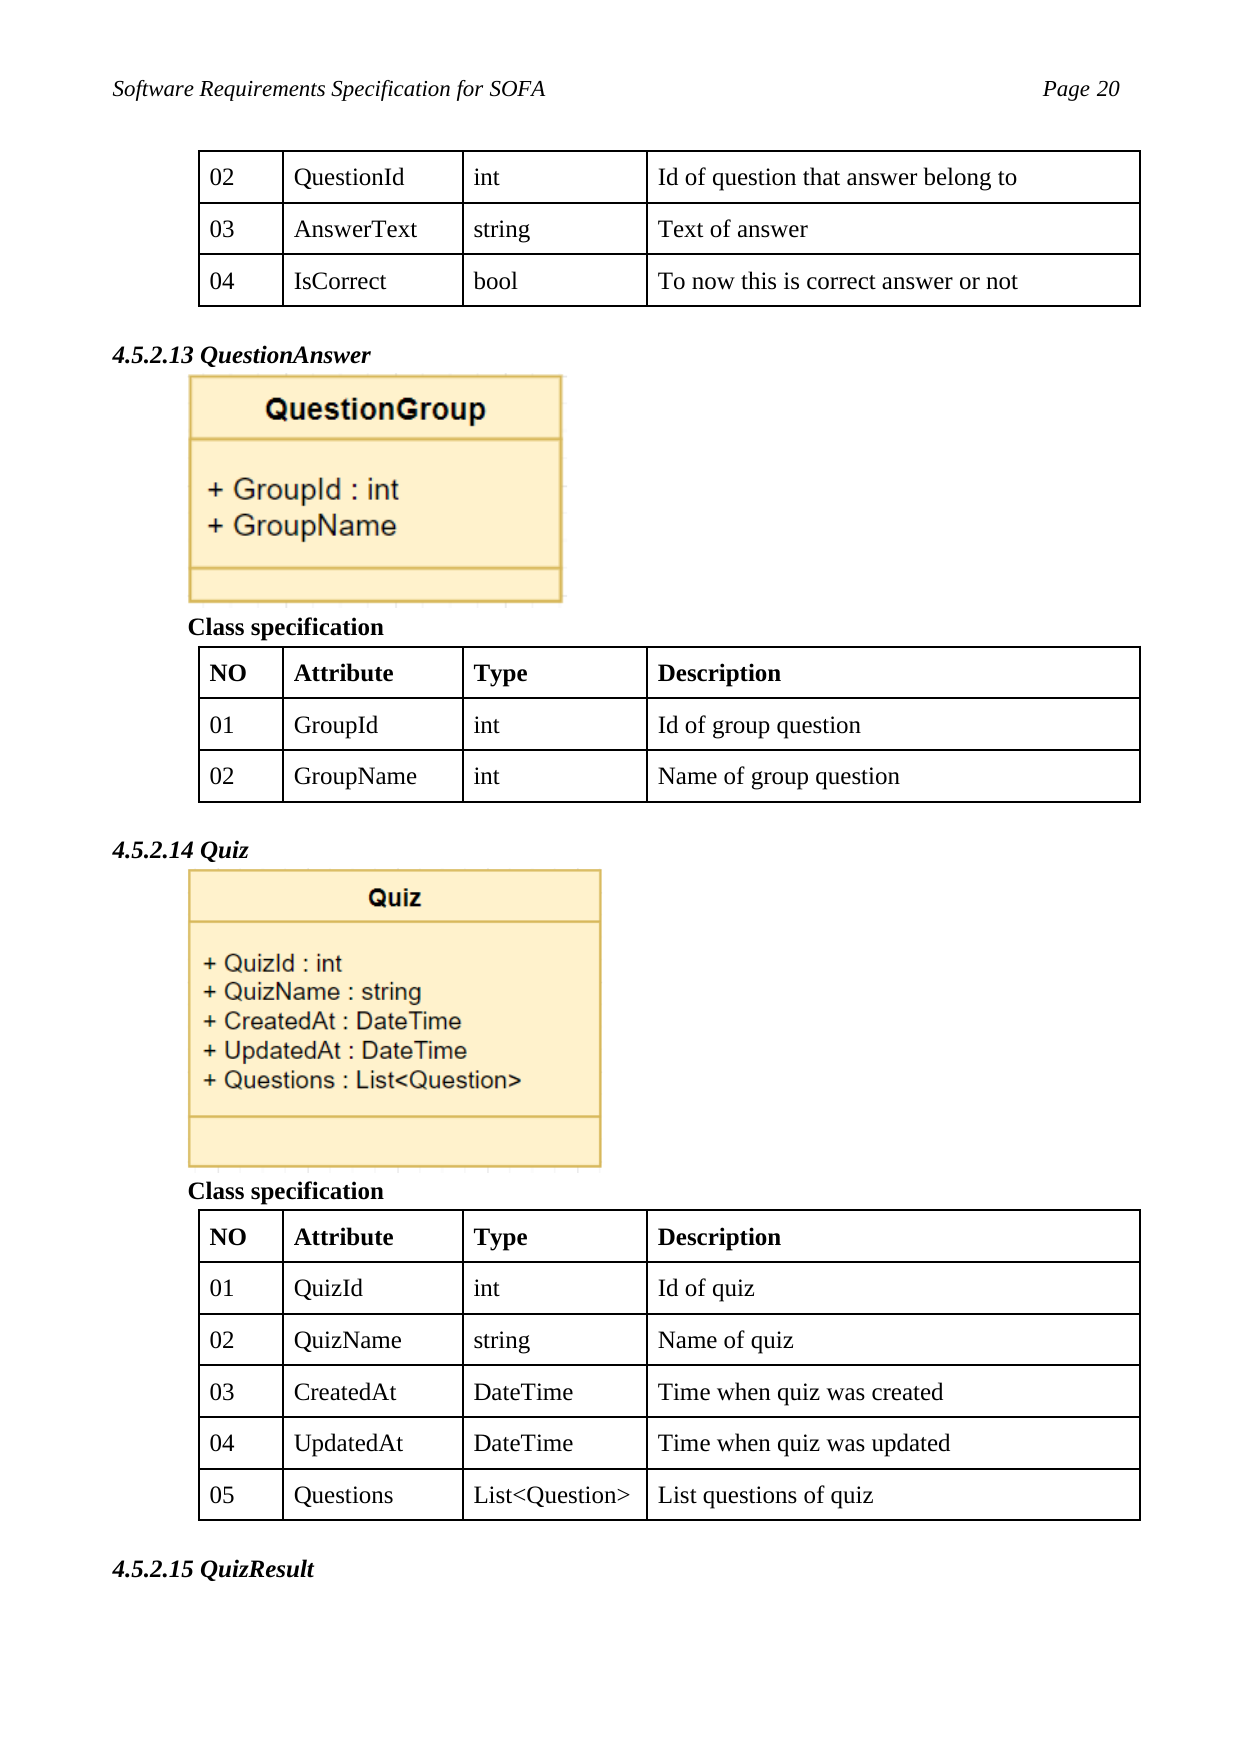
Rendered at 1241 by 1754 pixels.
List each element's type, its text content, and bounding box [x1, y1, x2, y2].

text 4.5.2.14 Quiz [112, 836, 1128, 864]
table_cell 02 [200, 751, 282, 801]
table_header Attribute [284, 648, 462, 697]
table_cell Name of quiz [648, 1315, 1139, 1364]
table_cell 02 [200, 152, 282, 202]
table_cell 03 [200, 204, 282, 253]
table_cell 04 [200, 255, 282, 305]
table_cell 01 [200, 699, 282, 749]
table_cell string [464, 1315, 646, 1364]
table_cell 02 [200, 1315, 282, 1364]
table_cell DateTime [464, 1418, 646, 1468]
table_cell int [464, 152, 646, 202]
table_cell To now this is correct answer or not [648, 255, 1139, 305]
table_cell int [464, 699, 646, 749]
text 4.5.2.13 QuestionAnswer [112, 340, 1128, 369]
table_cell AnswerText [284, 204, 462, 253]
table_header Description [648, 1211, 1139, 1261]
table_header NO [200, 648, 282, 697]
table_cell Id of quiz [648, 1263, 1139, 1313]
picture [187, 373, 568, 608]
table_cell int [464, 751, 646, 801]
table_cell GroupId [284, 699, 462, 749]
table_cell Id of group question [648, 699, 1139, 749]
table_cell Questions [284, 1470, 462, 1519]
table_header Type [464, 648, 646, 697]
table_cell List<Question> [464, 1470, 646, 1519]
table_cell string [464, 204, 646, 253]
table_cell QuizName [284, 1315, 462, 1364]
table_cell GroupName [284, 751, 462, 801]
table_cell DateTime [464, 1366, 646, 1416]
table_cell Time when quiz was created [648, 1366, 1139, 1416]
table_header Description [648, 648, 1139, 697]
table_cell bool [464, 255, 646, 305]
table_header Type [464, 1211, 646, 1261]
table_header NO [200, 1211, 282, 1261]
table_cell Name of group question [648, 751, 1139, 801]
table_cell List questions of quiz [648, 1470, 1139, 1519]
table_cell int [464, 1263, 646, 1313]
table_cell Id of question that answer belong to [648, 152, 1139, 202]
table_cell CreatedAt [284, 1366, 462, 1416]
table_cell 01 [200, 1263, 282, 1313]
text Class specification [112, 612, 1128, 641]
text 4.5.2.15 QuizResult [112, 1554, 1128, 1583]
table_cell UpdatedAt [284, 1418, 462, 1468]
table_cell Text of answer [648, 204, 1139, 253]
table_cell 04 [200, 1418, 282, 1468]
table_cell Time when quiz was updated [648, 1418, 1139, 1468]
table_header Attribute [284, 1211, 462, 1261]
table_cell QuizId [284, 1263, 462, 1313]
table_cell IsCorrect [284, 255, 462, 305]
table_cell 03 [200, 1366, 282, 1416]
picture [187, 868, 603, 1173]
table_cell 05 [200, 1470, 282, 1519]
text Class specification [112, 1176, 1128, 1205]
table_cell QuestionId [284, 152, 462, 202]
